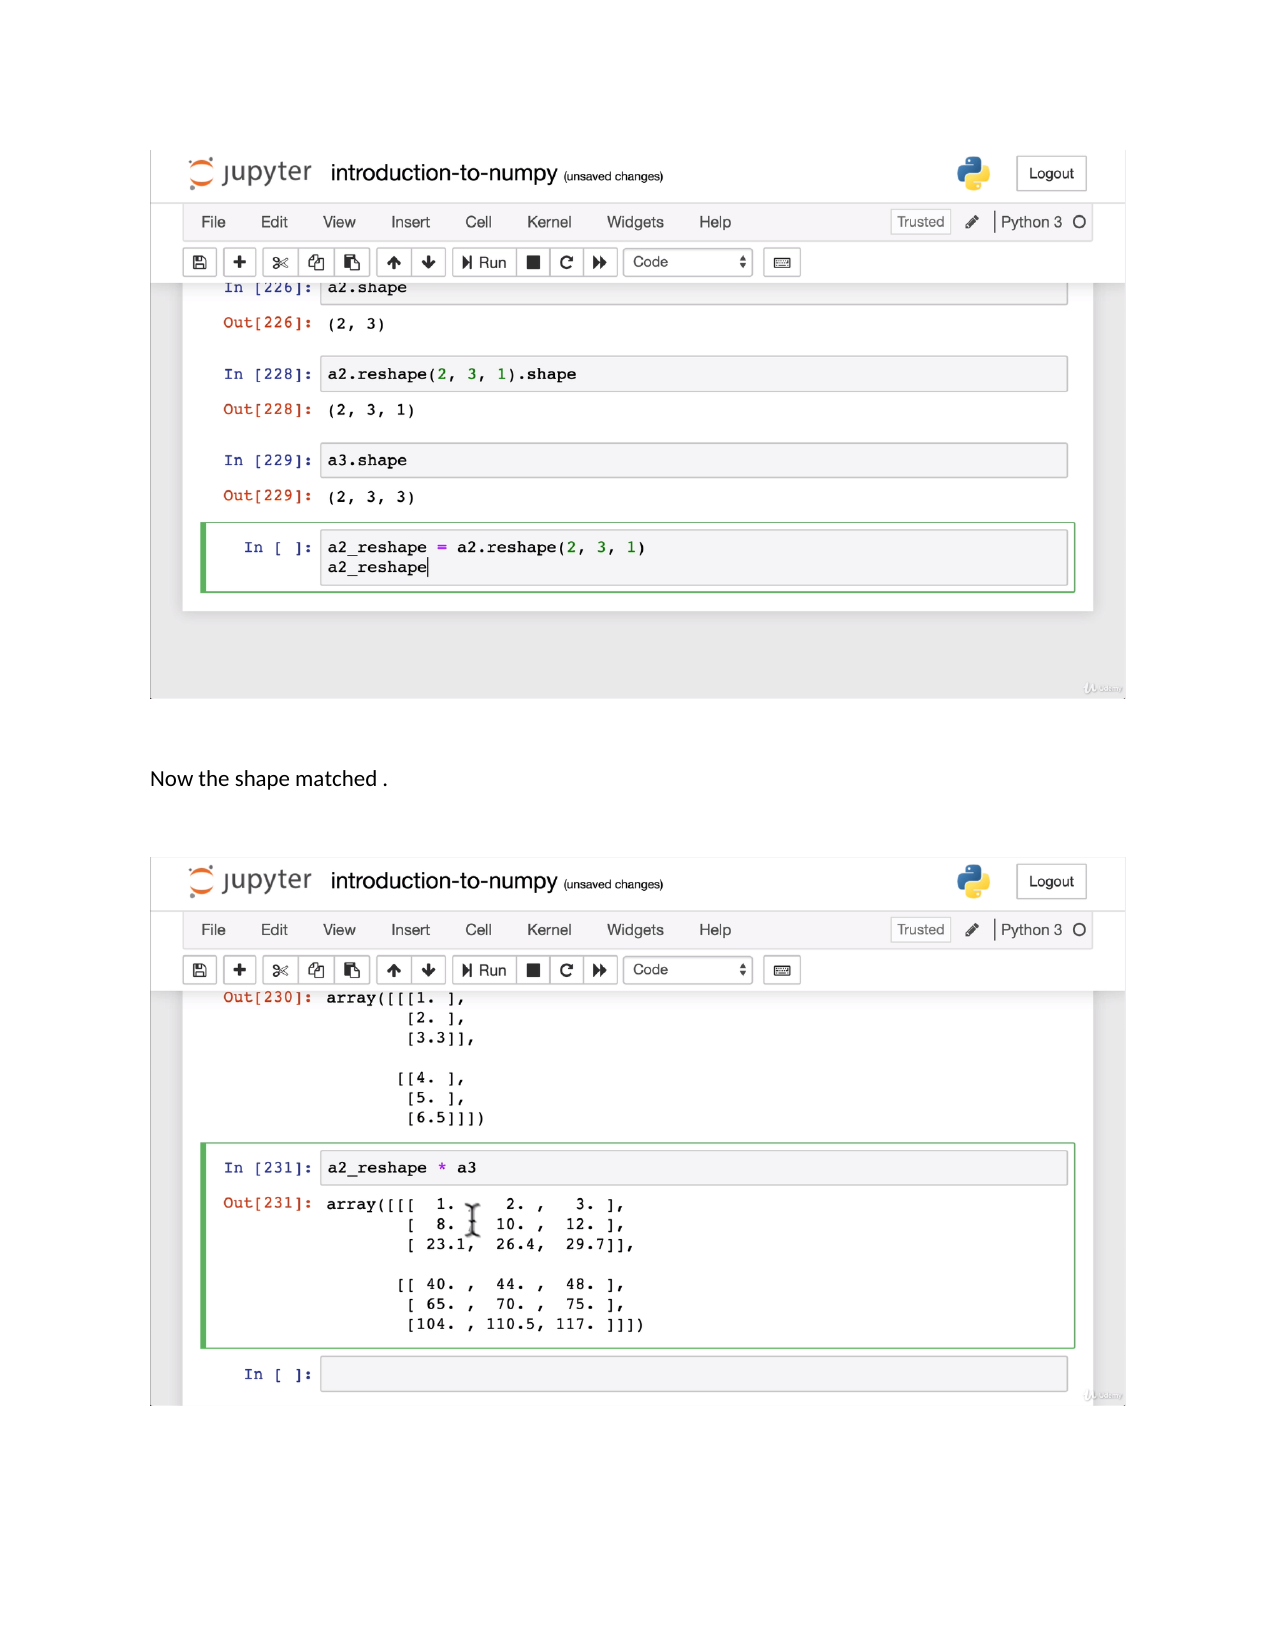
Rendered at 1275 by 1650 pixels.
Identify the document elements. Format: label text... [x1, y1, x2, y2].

picture [150, 150, 1125, 699]
text Now the shape matched . [150, 764, 1125, 792]
picture [150, 857, 1125, 1406]
